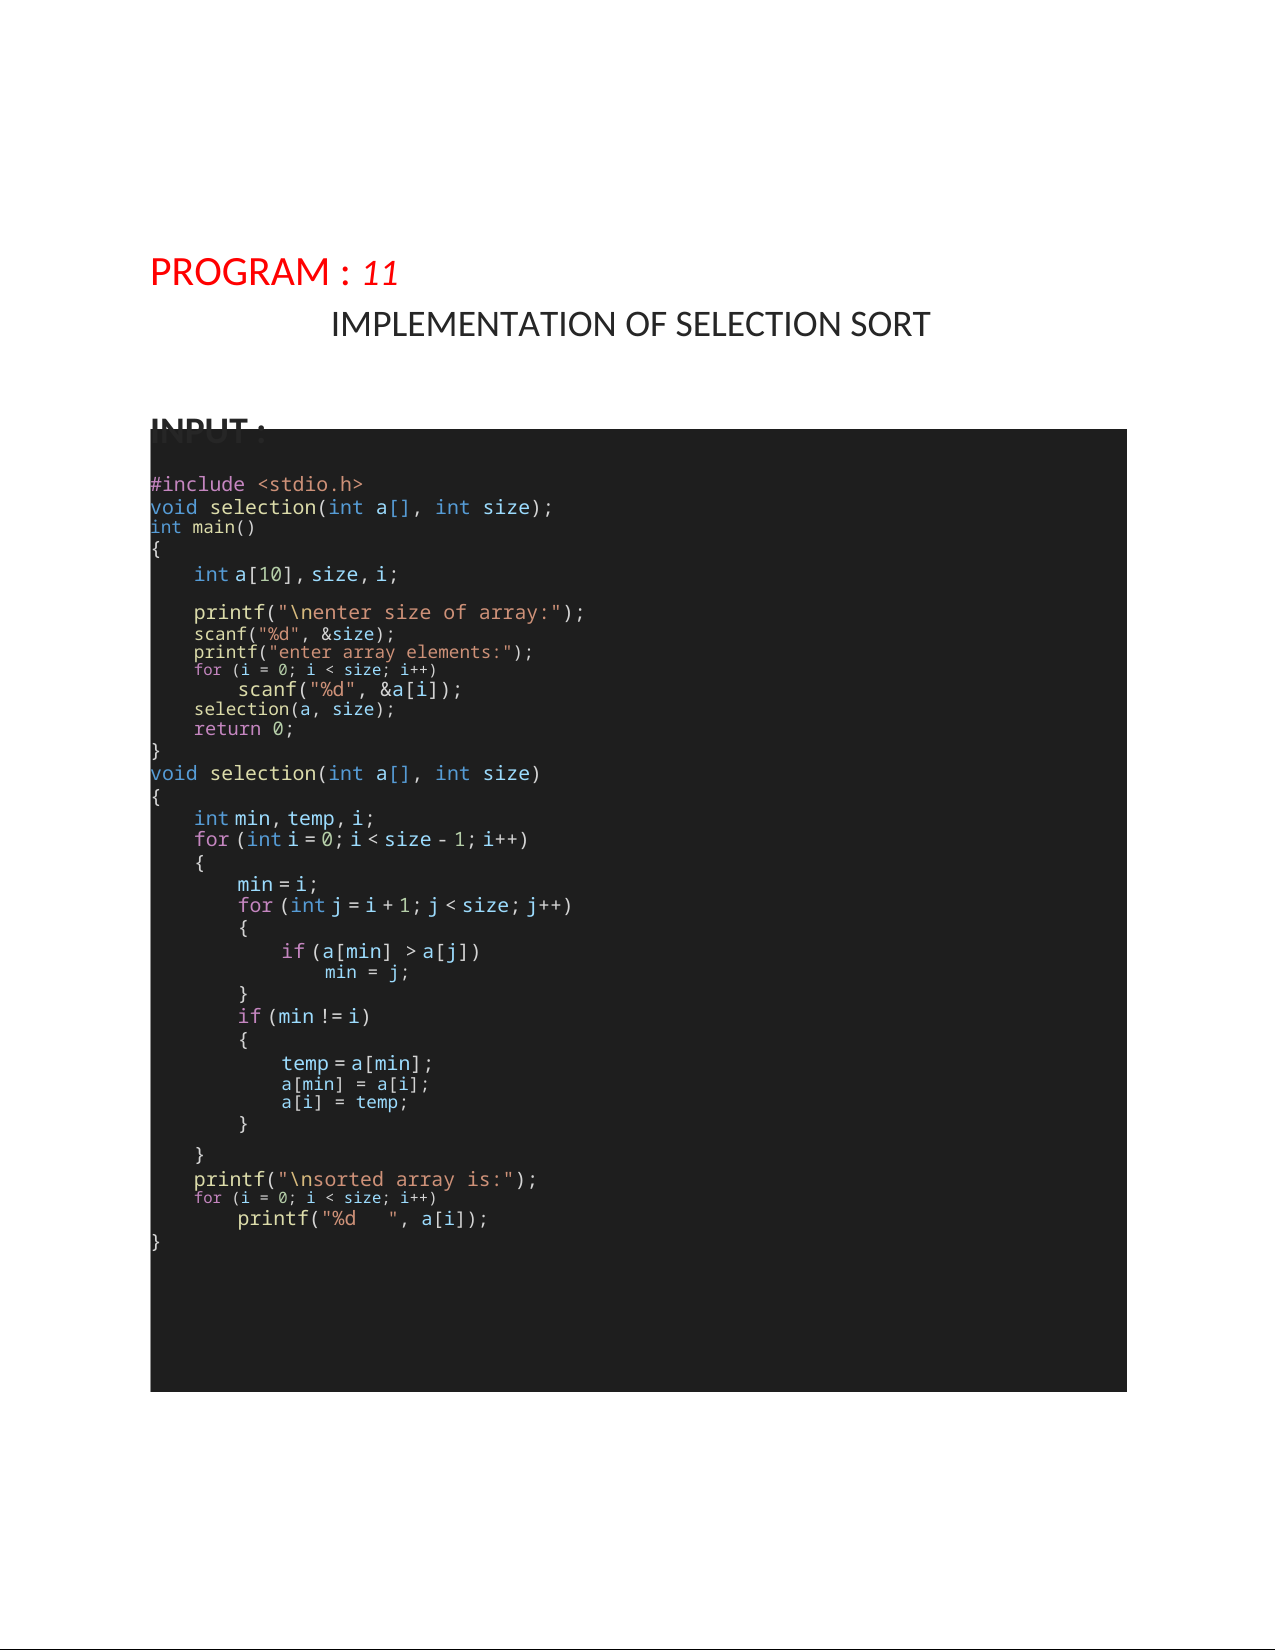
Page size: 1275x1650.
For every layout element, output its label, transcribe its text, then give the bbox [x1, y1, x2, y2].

text ​printf​(​"​\n​enter size of array:"​); [194, 598, 1125, 625]
text ​temp​ = ​a​[​min​]; [281, 1051, 1125, 1075]
text ​scanf​(​"%d"​, &​a​[​i​]); [237, 679, 1125, 700]
text ​printf​(​"%d "​, ​a​[​i​]); [237, 1207, 1125, 1230]
text return​​ 0​;​ [194, 719, 1125, 739]
text ​min​ = ​i​; [237, 874, 1125, 895]
text ​if​ (​a​[​min​] > ​a​[​j​]) [281, 939, 1125, 963]
text ​printf​(​"​\n​sorted array is:"​); [194, 1167, 1125, 1191]
text for​​ (i​​ = 0​;​ i​​ < size​;​ i​++)​ [194, 662, 1125, 679]
text } [237, 982, 1125, 1005]
text ​if​ (​min​ != ​i​) [237, 1005, 1125, 1028]
picture [0, 0, 1275, 1650]
text ​IMPLEMENTATION OF SELECTION SORT [150, 296, 931, 347]
text void​ ​selection​(​int​ ​a​[]​, ​int​ ​size​) [150, 762, 1125, 786]
text printf​(​"enter​ array elements:");​ [194, 644, 1125, 662]
text a​[​i​]​ = temp​;​ [281, 1094, 1125, 1112]
text ​for​ (​int​ ​i​ = ​0​; ​i​ < ​size​ - ​1​; ​i​++) [194, 830, 1125, 851]
text ​for​ (​int​ ​j​ = ​i​ + ​1​; ​j​ < ​size​; ​j​++) [237, 895, 1125, 916]
text PROGRAM : ​11 [150, 245, 1125, 296]
text a​[​min​]​ = a​[​i​];​ [281, 1075, 1125, 1094]
text ​int​ ​min​, ​temp​, ​i​; [194, 808, 1125, 830]
text } [194, 1140, 1125, 1167]
text } [150, 1230, 1125, 1253]
text } [150, 739, 1125, 762]
text scanf​(​"%d"​,​ &size​);​ [194, 625, 1125, 644]
text { [237, 916, 1125, 939]
text for​​ (i​​ = 0​;​ i​​ < size​;​ i​++)​ [194, 1191, 1125, 1207]
text { [194, 851, 1125, 874]
text void​ ​selection​(​int​ ​a​[]​, ​int​ ​size​); [150, 497, 1125, 518]
text ​int​ ​a​[​10​], ​size​, ​i​; [194, 560, 1125, 587]
text { [150, 786, 1125, 808]
text #include​ ​<stdio.h> [150, 470, 1125, 497]
text int​ main​()​ [150, 518, 1125, 537]
text { [237, 1028, 1125, 1051]
text selection​(​a​,​ size​);​ [194, 700, 1125, 719]
text min​​ = j​;​ [325, 963, 1125, 982]
text { [150, 537, 1125, 560]
text INPUT : [150, 407, 1125, 453]
text } [237, 1112, 1125, 1135]
